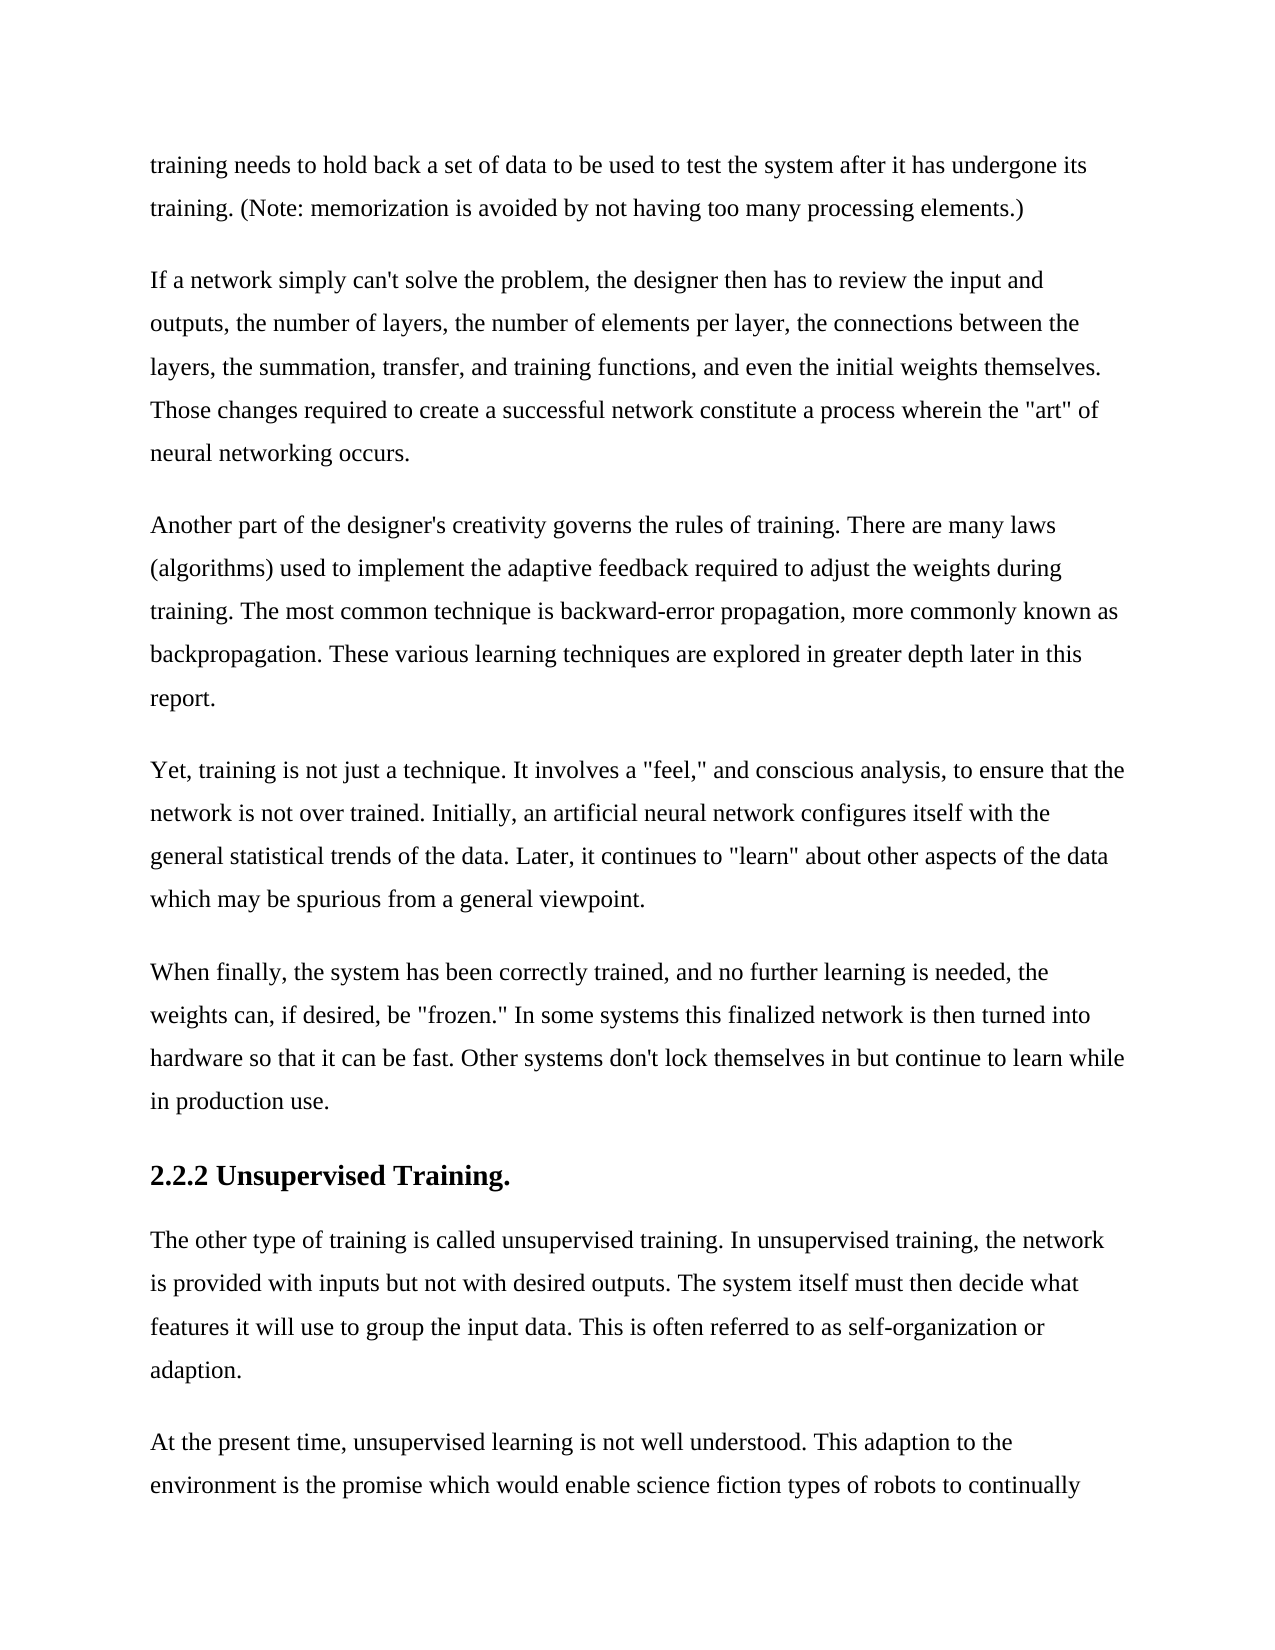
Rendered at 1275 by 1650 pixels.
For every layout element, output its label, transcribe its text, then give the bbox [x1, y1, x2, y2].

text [150, 150, 1125, 222]
text If a network simply can't solve the problem, the designer then has to review the input and outputs, the number of layers, the number of elements per layer, the connections between the layers, the summation, transfer, and training functions, and even the initial weights themselves. Those changes required to create a successful network constitute a process wherein the "art" of neural networking occurs. [150, 265, 1125, 467]
text The other type of training is called unsupervised training. In unsupervised training, the network is provided with inputs but not with desired outputs. The system itself must then decide what features it will use to group the input data. This is often referred to as self-organization or adaption. [150, 1225, 1125, 1383]
text When finally, the system has been correctly trained, and no further learning is needed, the weights can, if desired, be "frozen." In some systems this finalized network is then turned into hardware so that it can be fast. Other systems don't lock themselves in but continue to learn while in production use. [150, 957, 1125, 1115]
text Another part of the designer's creativity governs the rules of training. There are many laws (algorithms) used to implement the adaptive feedback required to adjust the weights during training. The most common technique is backward-error propagation, more commonly known as backpropagation. These various learning techniques are explored in greater depth later in this report. [150, 510, 1125, 711]
text Yet, training is not just a technique. It involves a "feel," and conscious analysis, to ensure that the network is not over trained. Initially, an artificial neural network configures itself with the general statistical trends of the data. Later, it continues to "learn" about other aspects of the data which may be spurious from a general viewpoint. [150, 755, 1125, 913]
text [150, 1427, 1125, 1499]
subtitle 2.2.2 Unsupervised Training. [150, 1158, 1125, 1192]
